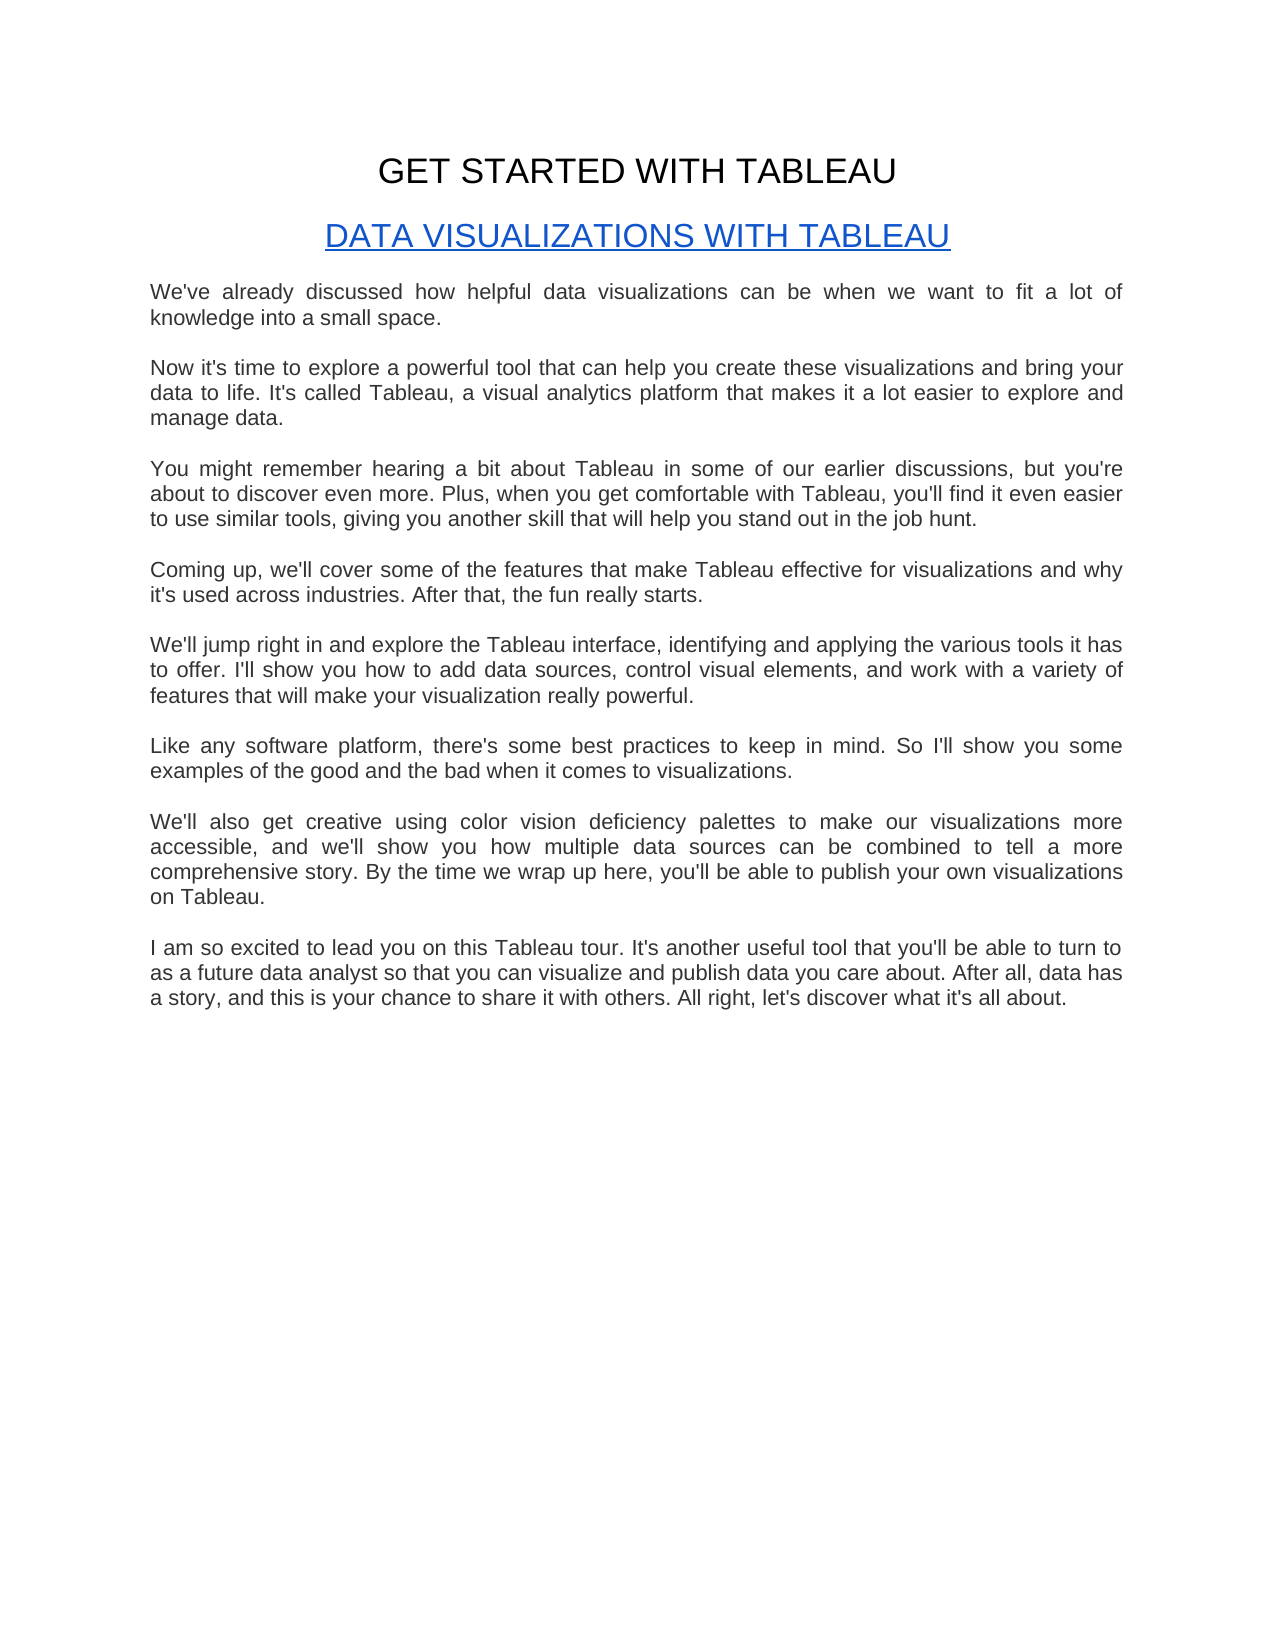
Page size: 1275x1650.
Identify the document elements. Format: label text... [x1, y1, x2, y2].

text GET STARTED WITH TABLEAU [150, 150, 1125, 191]
text Now it's time to explore a powerful tool that can help you create these visualizations and bring your data to life. It's called Tableau, a visual analytics platform that makes it a lot easier to explore and manage data. [150, 355, 1125, 430]
text You might remember hearing a bit about Tableau in some of our earlier discussions, but you're about to discover even more. Plus, when you get comfortable with Tableau, you'll find it even easier to use similar tools, giving you another skill that will help you stand out in the job hunt. [150, 456, 1125, 531]
text We'll jump right in and explore the Tableau interface, identifying and applying the various tools it has to offer. I'll show you how to add data sources, control visual elements, and work with a variety of features that will make your visualization really powerful. [150, 632, 1125, 708]
text Like any software platform, there's some best practices to keep in mind. So I'll show you some examples of the good and the bad when it comes to visualizations. [150, 733, 1125, 783]
text We'll also get creative using color vision deficiency palettes to make our visualizations more accessible, and we'll show you how multiple data sources can be combined to tell a more comprehensive story. By the time we wrap up here, you'll be able to publish your own visualizations on Tableau. [150, 808, 1125, 909]
text DATA VISUALIZATIONS WITH TABLEAU [150, 216, 1125, 254]
text Coming up, we'll cover some of the features that make Tableau effective for visualizations and why it's used across industries. After that, the fun really starts. [150, 556, 1125, 607]
text I am so excited to lead you on this Tableau tour. It's another useful tool that you'll be able to turn to as a future data analyst so that you can visualize and publish data you care about. After all, data has a story, and this is your chance to share it with others. All right, let's discover what it's all about. [150, 934, 1125, 1010]
text We've already discussed how helpful data visualizations can be when we want to fit a lot of knowledge into a small space. [150, 279, 1125, 329]
